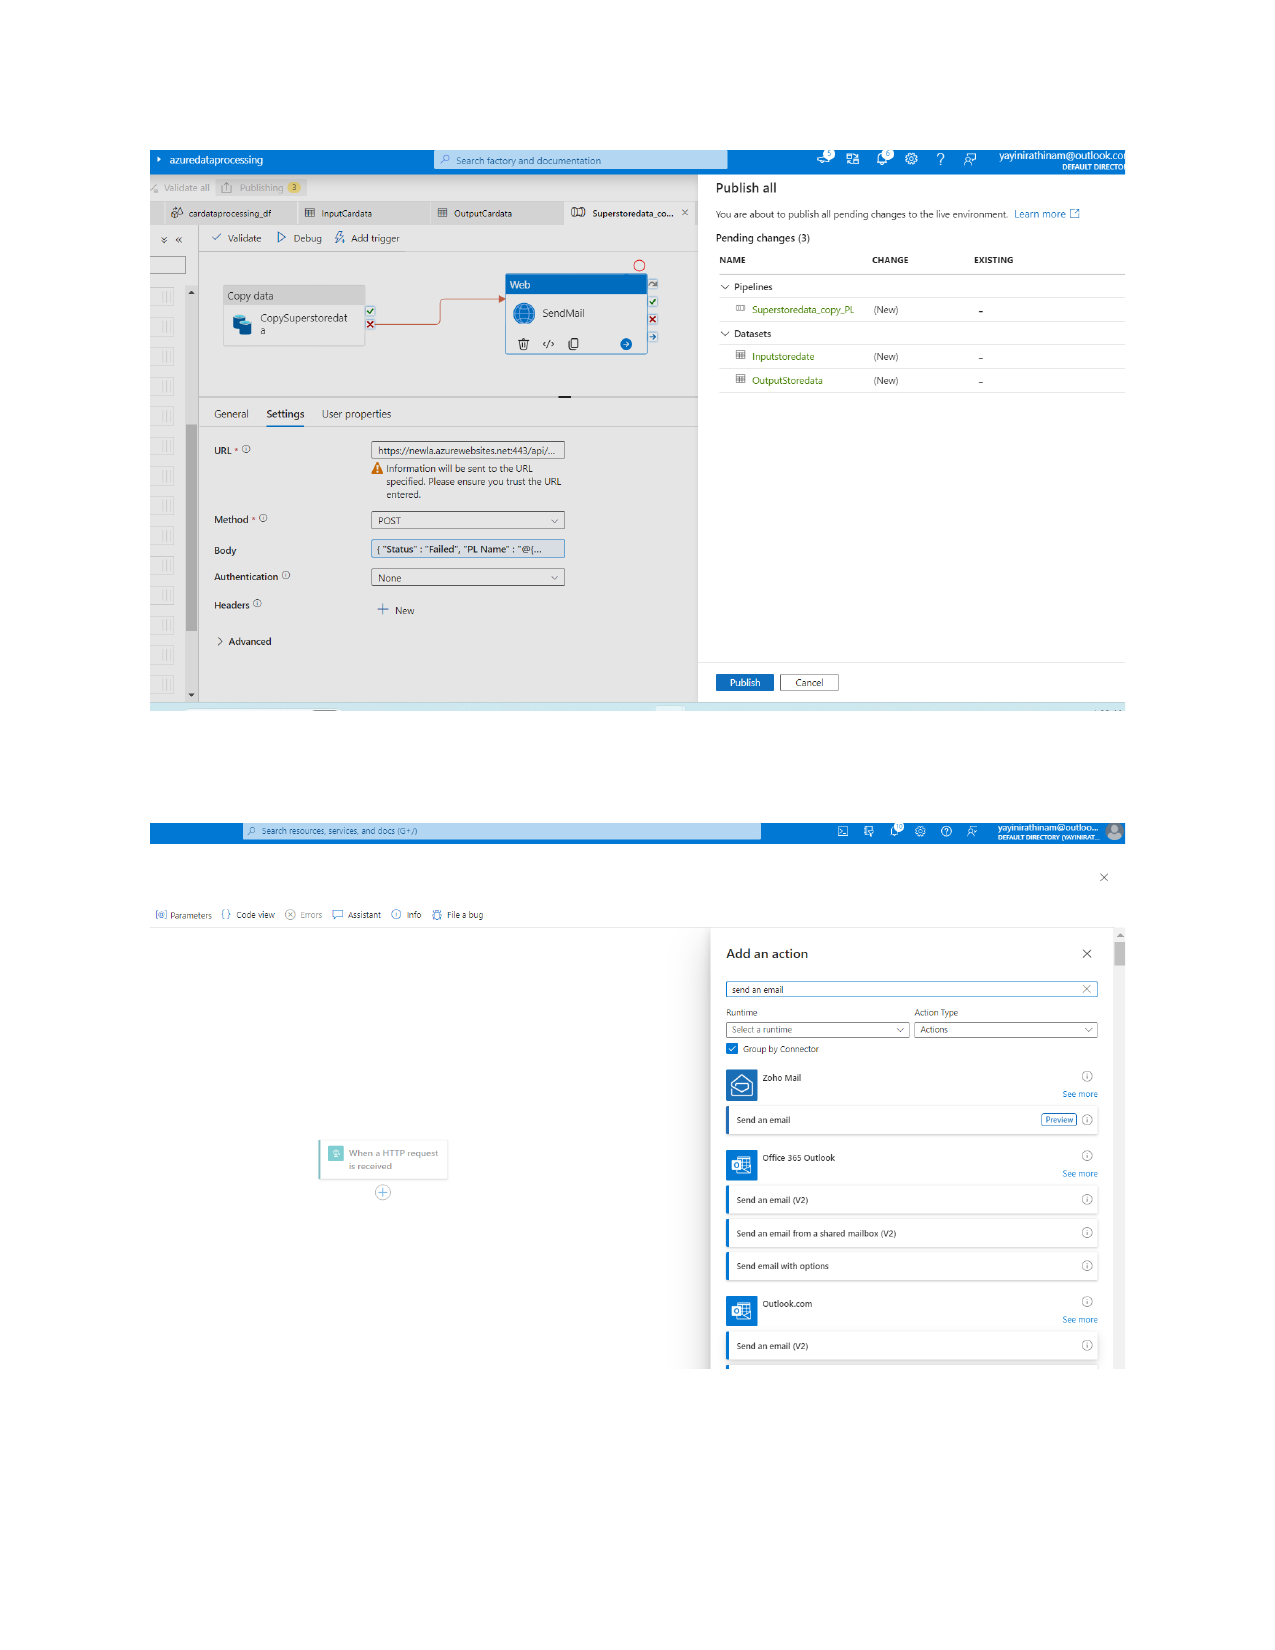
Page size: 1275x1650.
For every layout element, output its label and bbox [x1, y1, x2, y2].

picture [150, 150, 1125, 711]
picture [150, 823, 1125, 1369]
